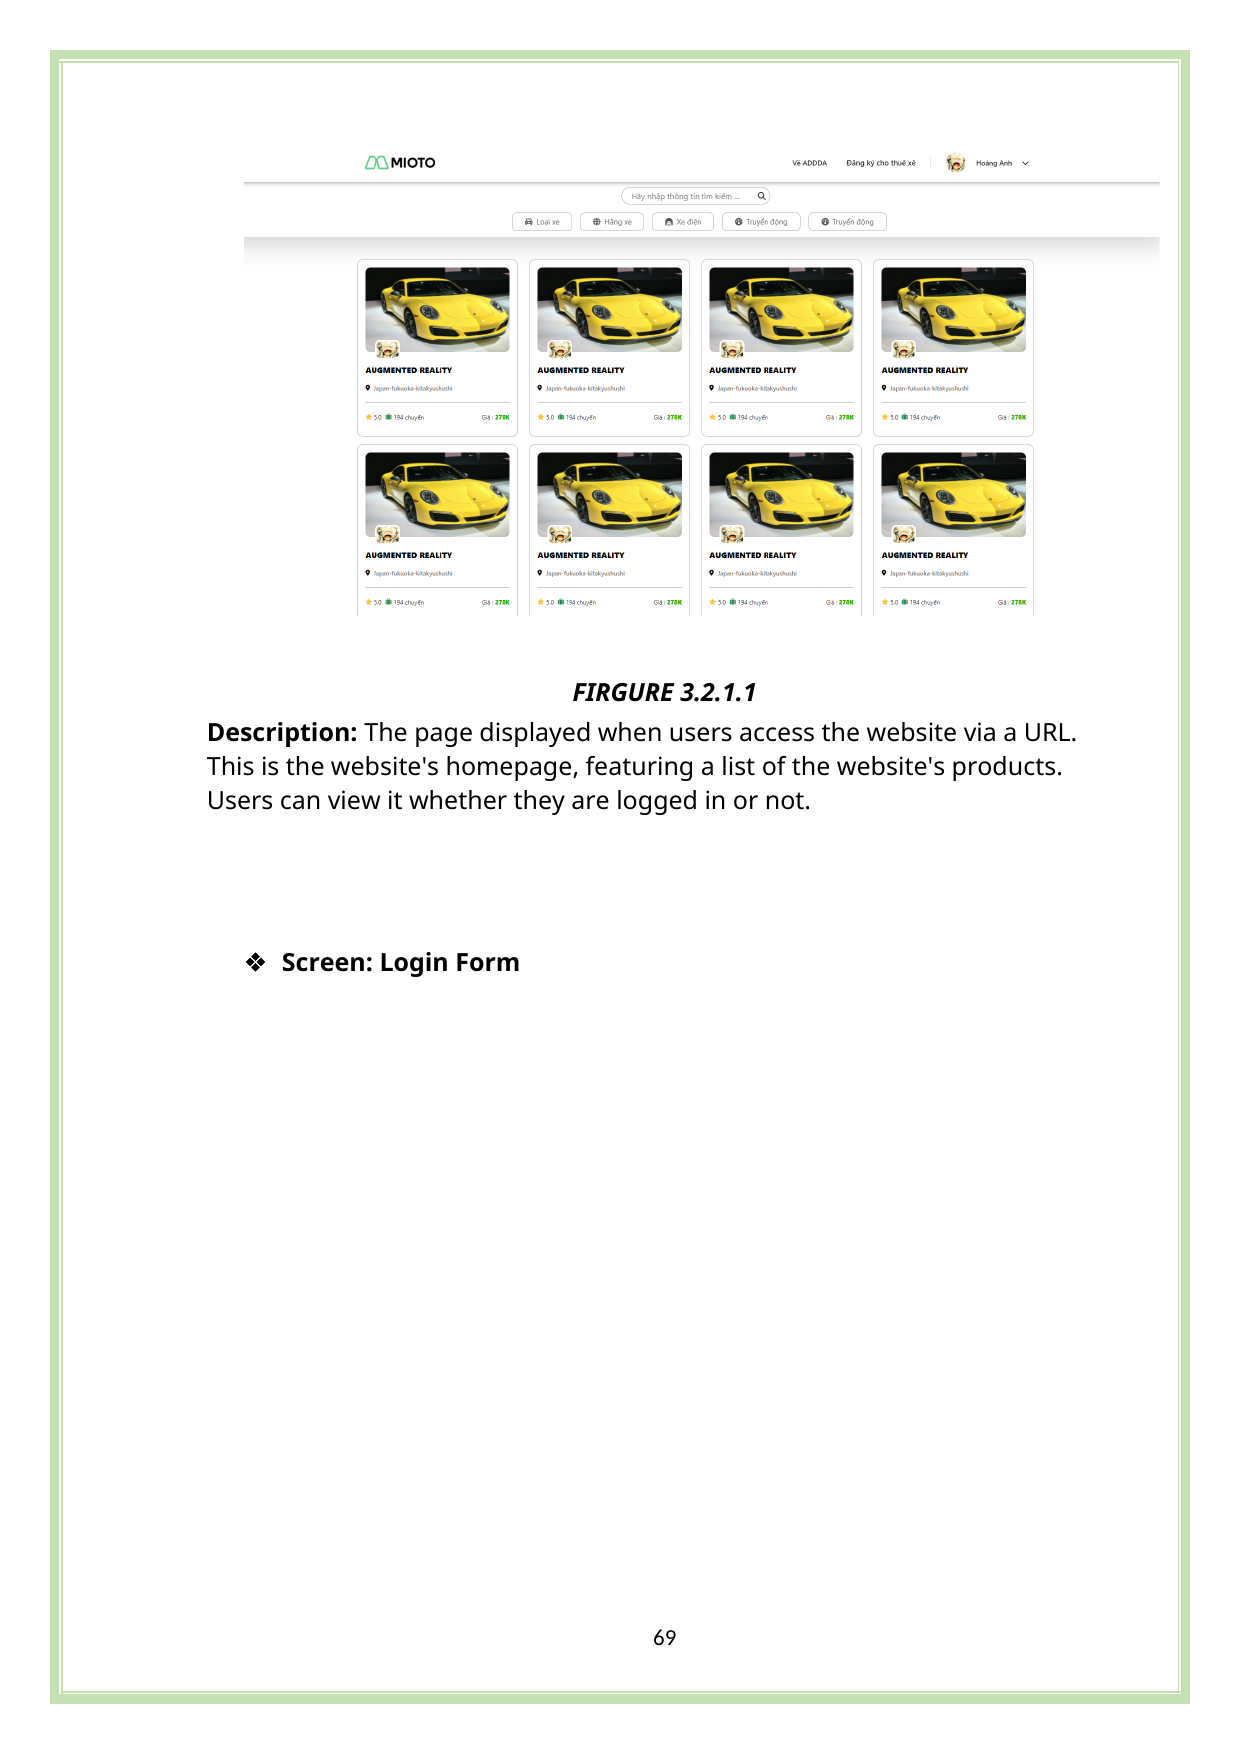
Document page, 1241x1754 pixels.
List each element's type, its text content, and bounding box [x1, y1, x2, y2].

list Screen: Login Form [244, 944, 1122, 978]
picture [244, 147, 1160, 616]
text FIRGURE 3.2.1.1 [207, 674, 1122, 708]
text Description: The page displayed when users access the website via a URL. This is the website's homepage, featuring a list of the website's products. Users can view it whether they are logged in or not. [207, 715, 1122, 817]
